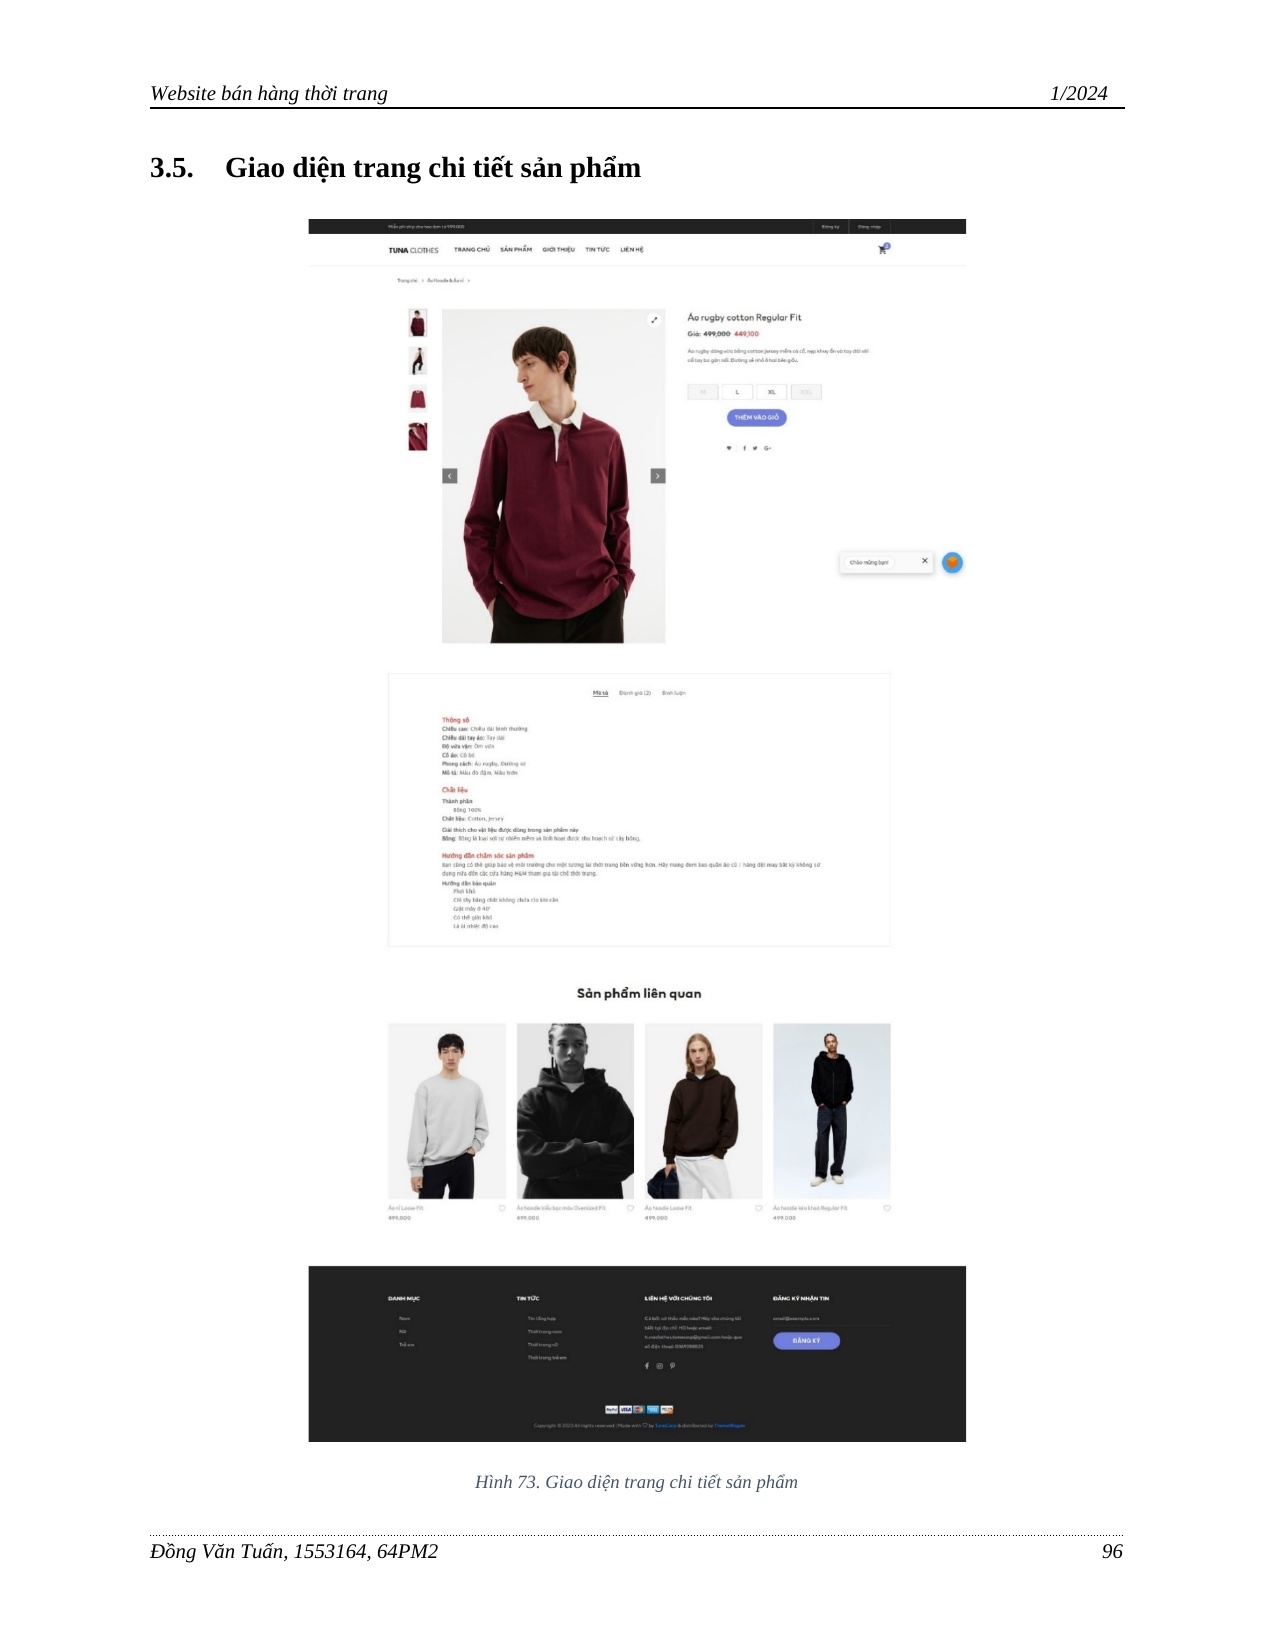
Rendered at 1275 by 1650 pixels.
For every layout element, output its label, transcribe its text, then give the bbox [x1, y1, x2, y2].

picture [308, 219, 967, 1442]
subtitle Giao diện trang chi tiết sản phẩm [150, 150, 1125, 183]
